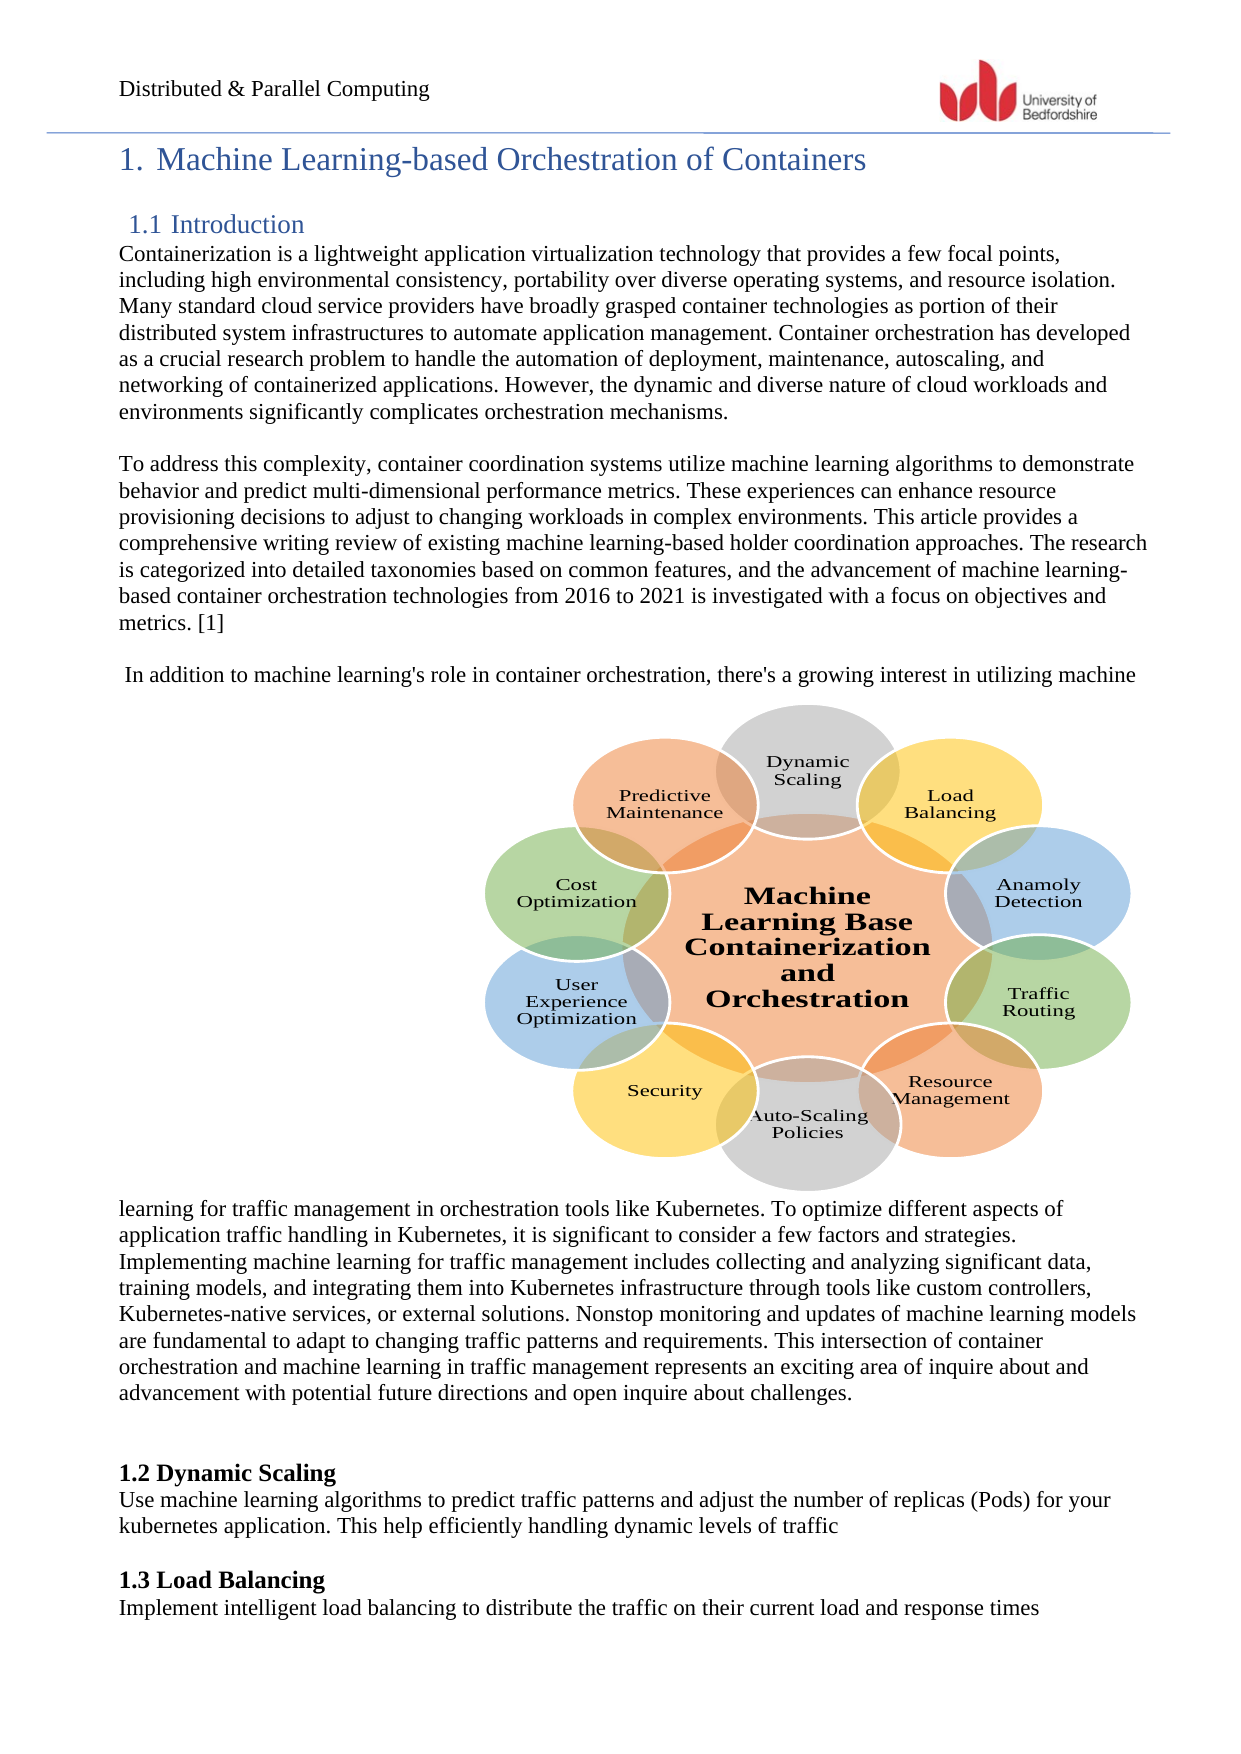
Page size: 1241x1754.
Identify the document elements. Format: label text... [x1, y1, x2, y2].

subtitle Machine Learning-based Orchestration of Containers [119, 139, 1151, 178]
text In addition to machine learning's role in container orchestration, there's a growing interest in utilizing machine learning for traffic management in orchestration tools like Kubernetes. To optimize different aspects of application traffic handling in Kubernetes, it is significant to consider a few factors and strategies. Implementing machine learning for traffic management includes collecting and analyzing significant data, training models, and integrating them into Kubernetes infrastructure through tools like custom controllers, Kubernetes-native services, or external solutions. Nonstop monitoring and updates of machine learning models are fundamental to adapt to changing traffic patterns and requirements. This intersection of container orchestration and machine learning in traffic management represents an exciting area of inquire about and advancement with potential future directions and open inquire about challenges. [119, 661, 1151, 1406]
text To address this complexity, container coordination systems utilize machine learning algorithms to demonstrate behavior and predict multi-dimensional performance metrics. These experiences can enhance resource provisioning decisions to adjust to changing workloads in complex environments. This article provides a comprehensive writing review of existing machine learning-based holder coordination approaches. The research is categorized into detailed taxonomies based on common features, and the advancement of machine learning-based container orchestration technologies from 2016 to 2021 is investigated with a focus on objectives and metrics. [1] [119, 450, 1151, 635]
subtitle 1.2 Dynamic Scaling [119, 1458, 1151, 1487]
text Use machine learning algorithms to predict traffic patterns and adjust the number of replicas (Pods) for your kubernetes application. This help efficiently handling dynamic levels of traffic [119, 1487, 1151, 1539]
picture [939, 59, 1098, 122]
text Containerization is a lightweight application virtualization technology that provides a few focal points, including high environmental consistency, portability over diverse operating systems, and resource isolation. Many standard cloud service providers have broadly grasped container technologies as portion of their distributed system infrastructures to automate application management. Container orchestration has developed as a crucial research problem to handle the automation of deployment, maintenance, autoscaling, and networking of containerized applications. However, the dynamic and diverse nature of cloud workloads and environments significantly complicates orchestration mechanisms. [119, 239, 1151, 424]
text Implement intelligent load balancing to distribute the traffic on their current load and response times [119, 1593, 1151, 1620]
subtitle Introduction [128, 208, 1151, 239]
subtitle 1.3 Load Balancing [119, 1565, 1151, 1593]
